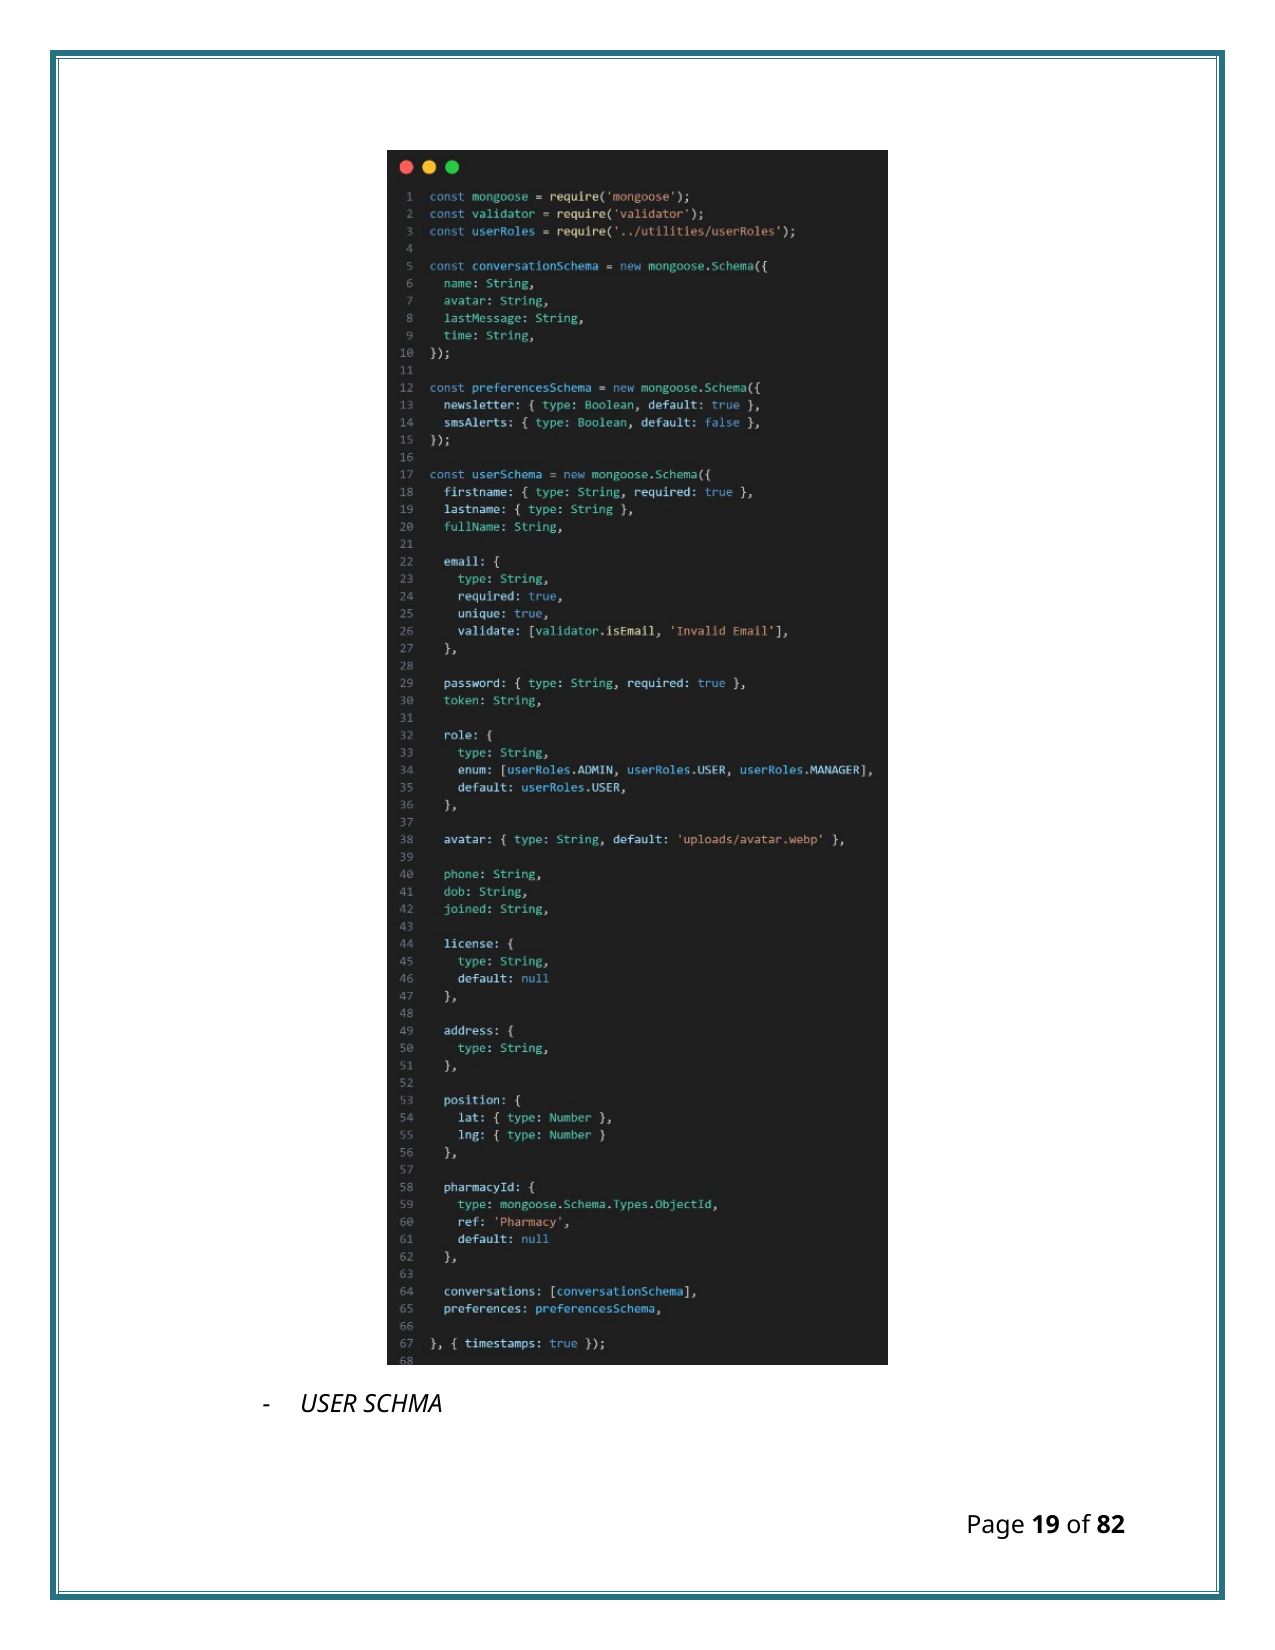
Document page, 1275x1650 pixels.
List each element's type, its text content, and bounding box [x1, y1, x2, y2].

picture [387, 150, 888, 1365]
list USER SCHMA [262, 1386, 1125, 1420]
